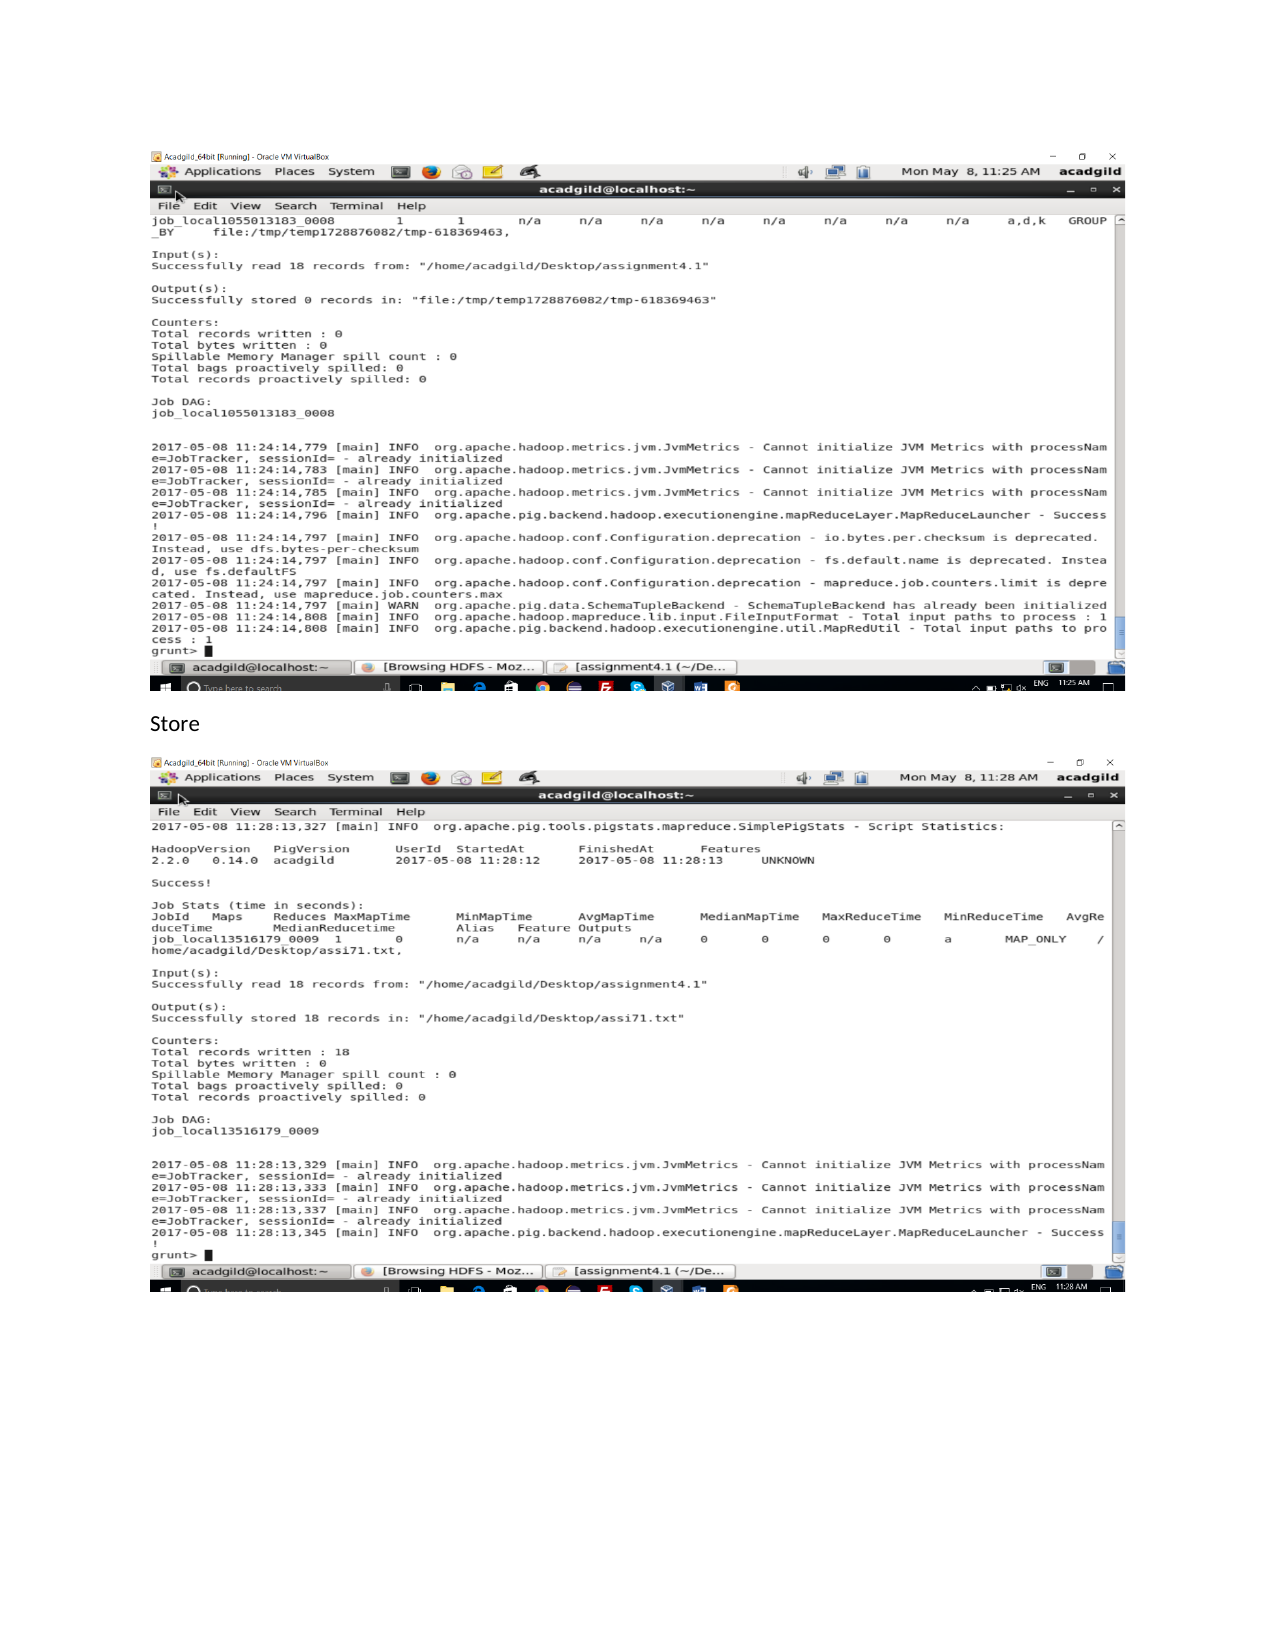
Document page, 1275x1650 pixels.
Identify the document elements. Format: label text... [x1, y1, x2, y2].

picture [150, 150, 1125, 691]
text Store [150, 709, 1125, 737]
picture [150, 756, 1125, 1292]
